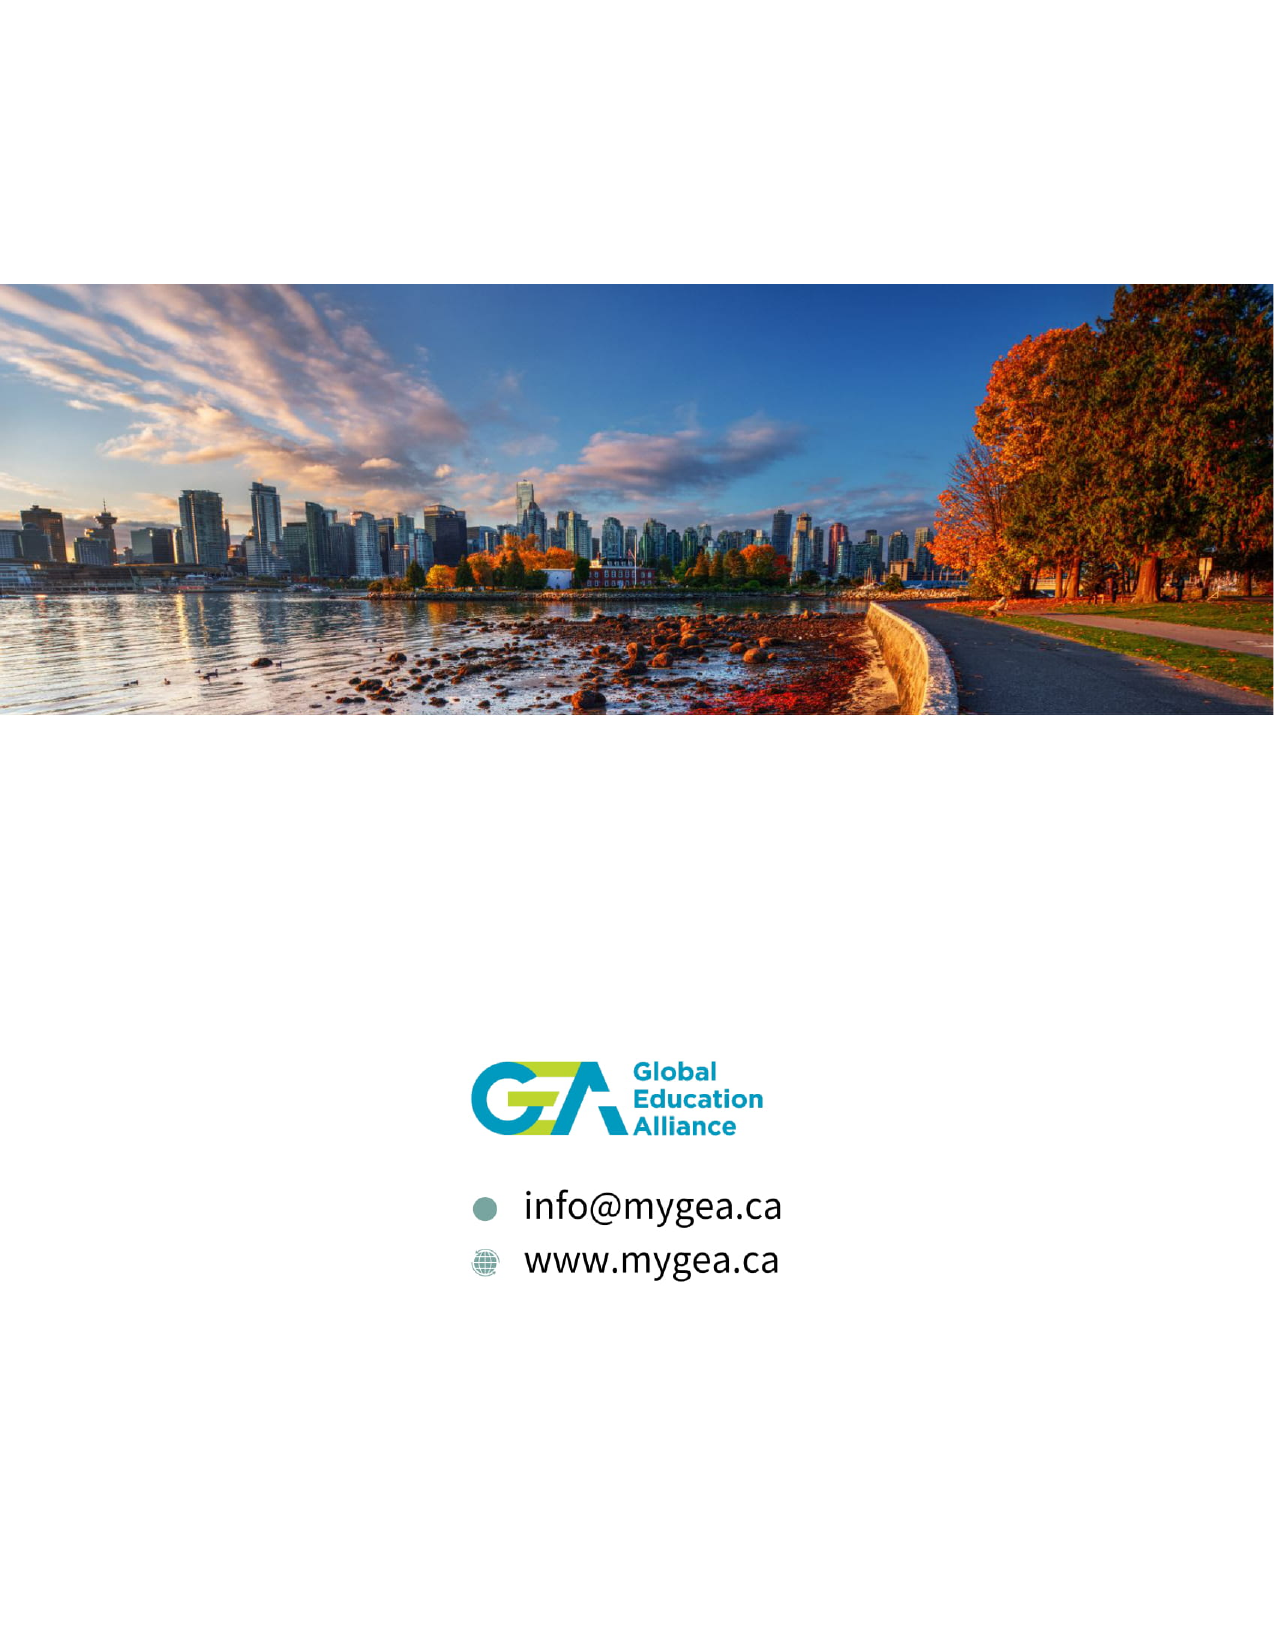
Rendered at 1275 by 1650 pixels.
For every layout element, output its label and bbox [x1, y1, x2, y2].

picture [0, 284, 1274, 1650]
